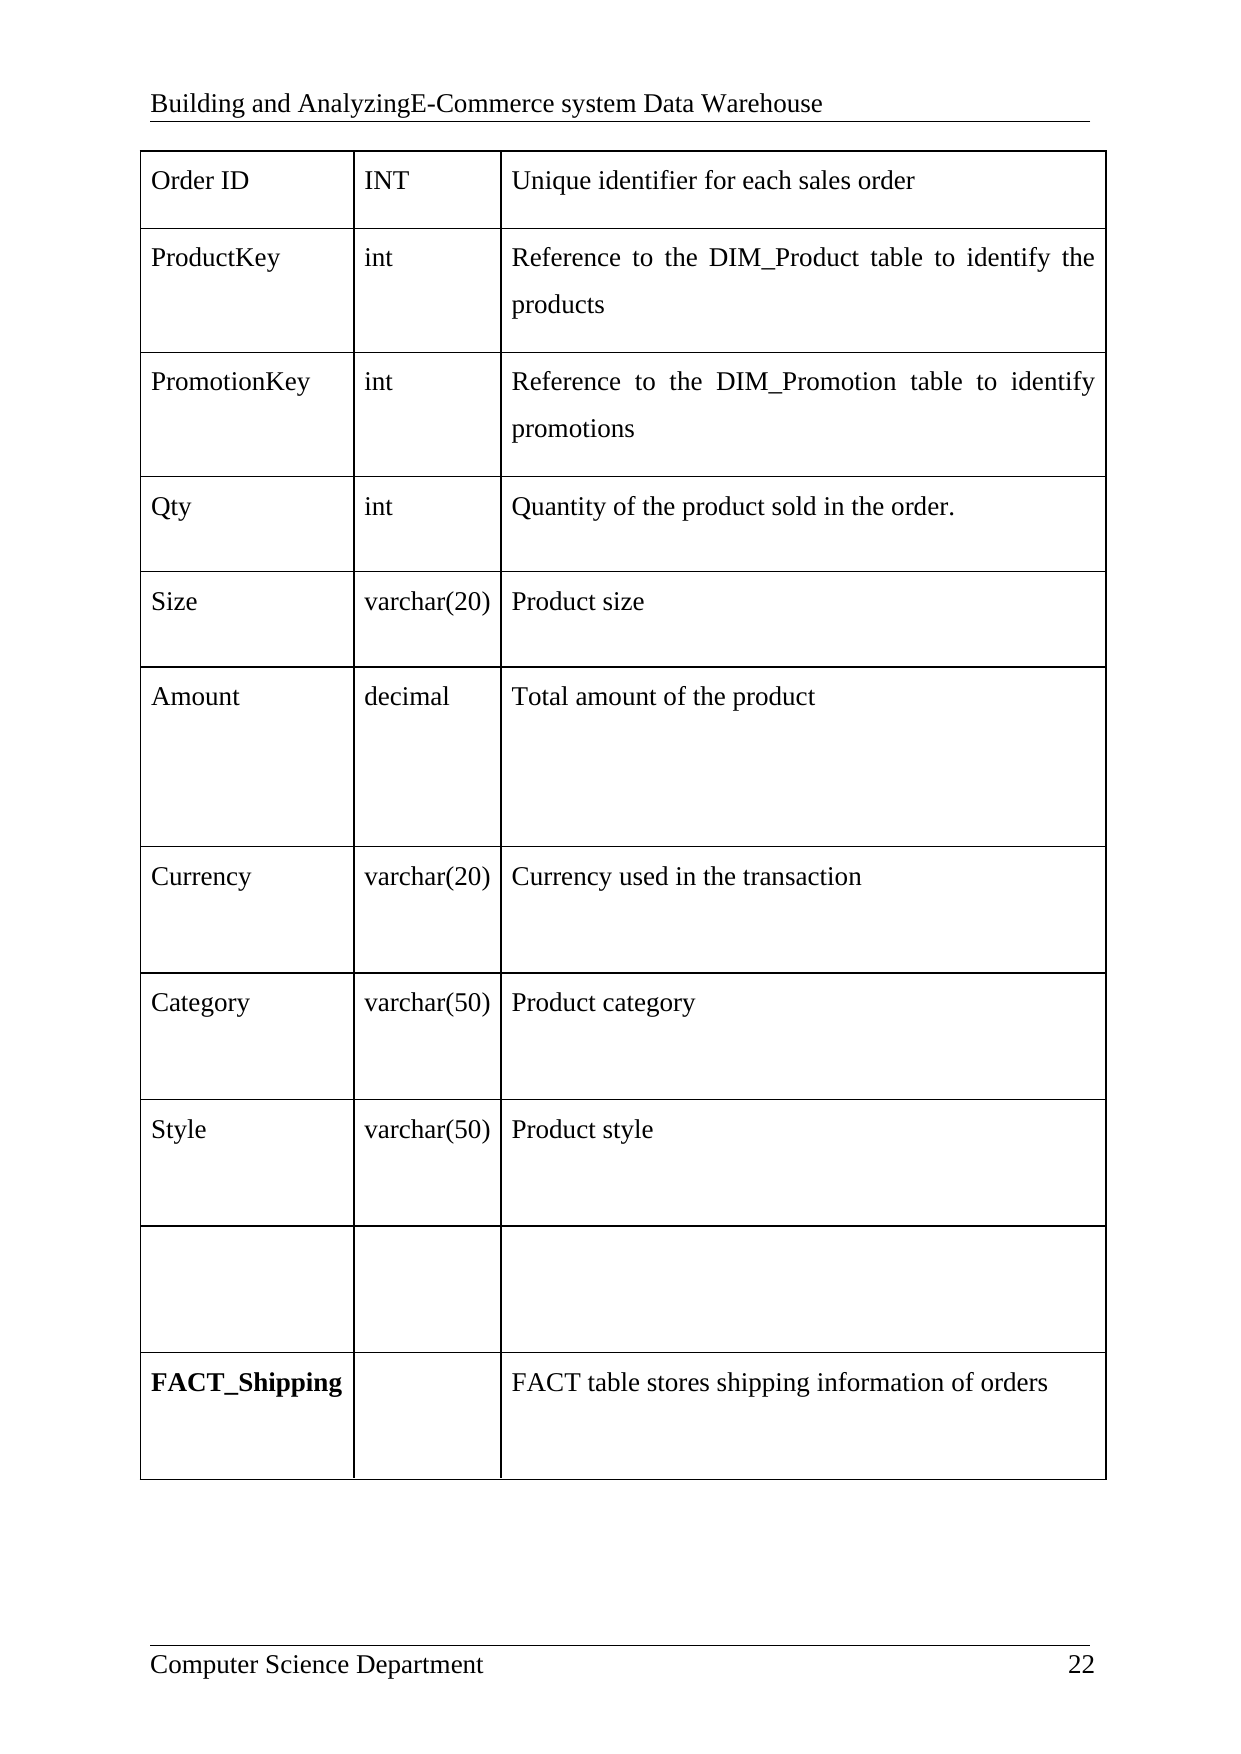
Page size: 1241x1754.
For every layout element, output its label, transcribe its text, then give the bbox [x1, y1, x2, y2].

table_cell Total amount of the product [502, 668, 1105, 846]
table_cell Qty [141, 477, 353, 571]
table_cell Quantity of the product sold in the order. [502, 477, 1105, 571]
table_cell decimal [355, 668, 500, 846]
table_cell Product category [502, 974, 1105, 1099]
table_cell [502, 1227, 1105, 1352]
table_cell Order ID [141, 152, 353, 227]
table_cell varchar(20) [355, 572, 500, 666]
table_cell Product style [502, 1100, 1105, 1225]
table_cell ProductKey [141, 229, 353, 351]
table_cell [355, 1353, 500, 1478]
table_cell Amount [141, 668, 353, 846]
table_cell Category [141, 974, 353, 1099]
table_cell int [355, 353, 500, 476]
table_cell varchar(20) [355, 847, 500, 972]
table_cell FACT_Shipping [141, 1353, 353, 1478]
table_cell [355, 1227, 500, 1352]
table_cell Product size [502, 572, 1105, 666]
table_cell Currency [141, 847, 353, 972]
table_cell FACT table stores shipping information of orders [502, 1353, 1105, 1478]
table_cell int [355, 229, 500, 351]
table_cell Reference to the DIM_Promotion table to identify promotions [502, 353, 1105, 476]
table_cell INT [355, 152, 500, 227]
table_cell Reference to the DIM_Product table to identify the products [502, 229, 1105, 351]
table_cell Currency used in the transaction [502, 847, 1105, 972]
table_cell Unique identifier for each sales order [502, 152, 1105, 227]
table_cell PromotionKey [141, 353, 353, 476]
table_cell [141, 1227, 353, 1352]
table_cell varchar(50) [355, 1100, 500, 1225]
table_cell Style [141, 1100, 353, 1225]
table_cell varchar(50) [355, 974, 500, 1099]
table_cell Size [141, 572, 353, 666]
table_cell int [355, 477, 500, 571]
